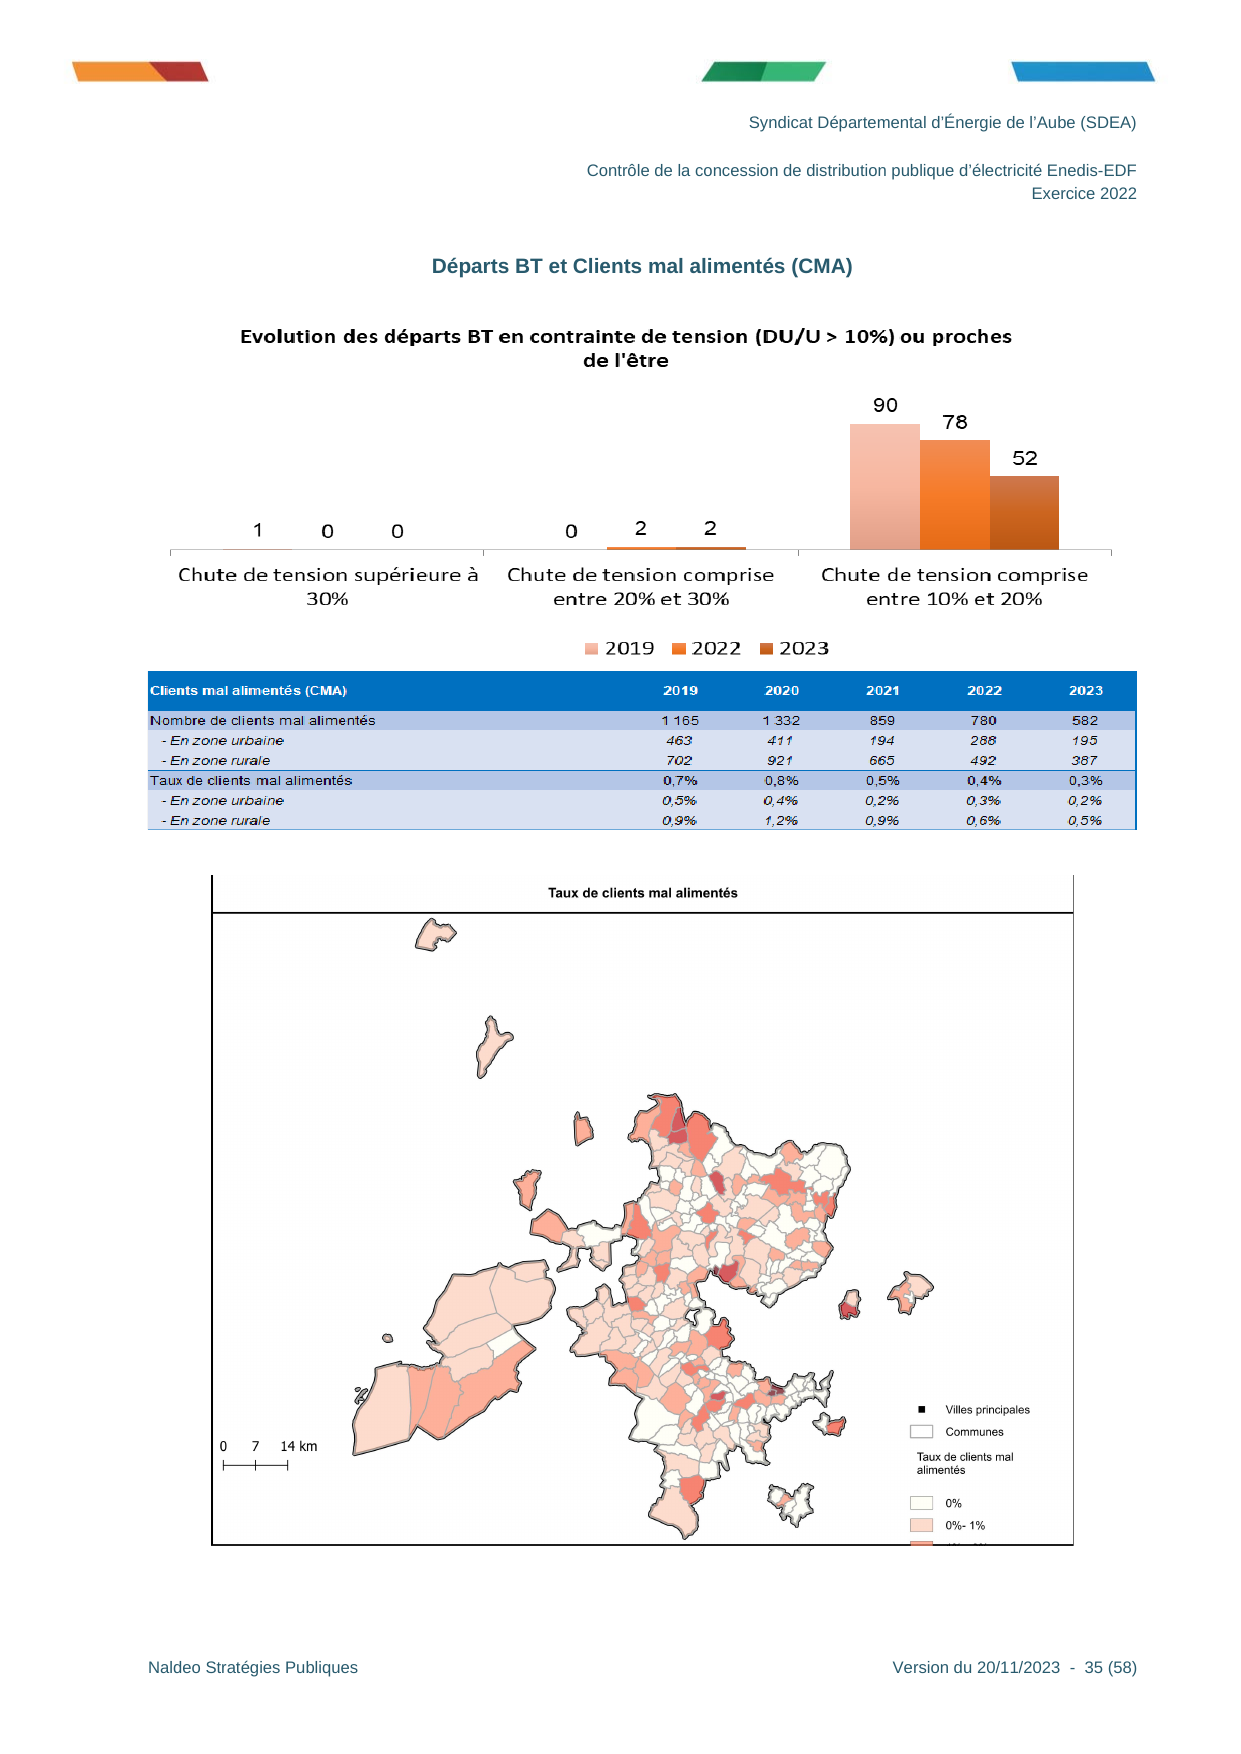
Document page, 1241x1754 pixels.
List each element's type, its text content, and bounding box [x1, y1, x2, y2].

picture [211, 875, 1074, 1546]
picture [147, 301, 1137, 667]
picture [147, 671, 1137, 830]
text Départs BT et Clients mal alimentés (CMA) [148, 254, 1137, 278]
picture [16, 59, 1241, 84]
